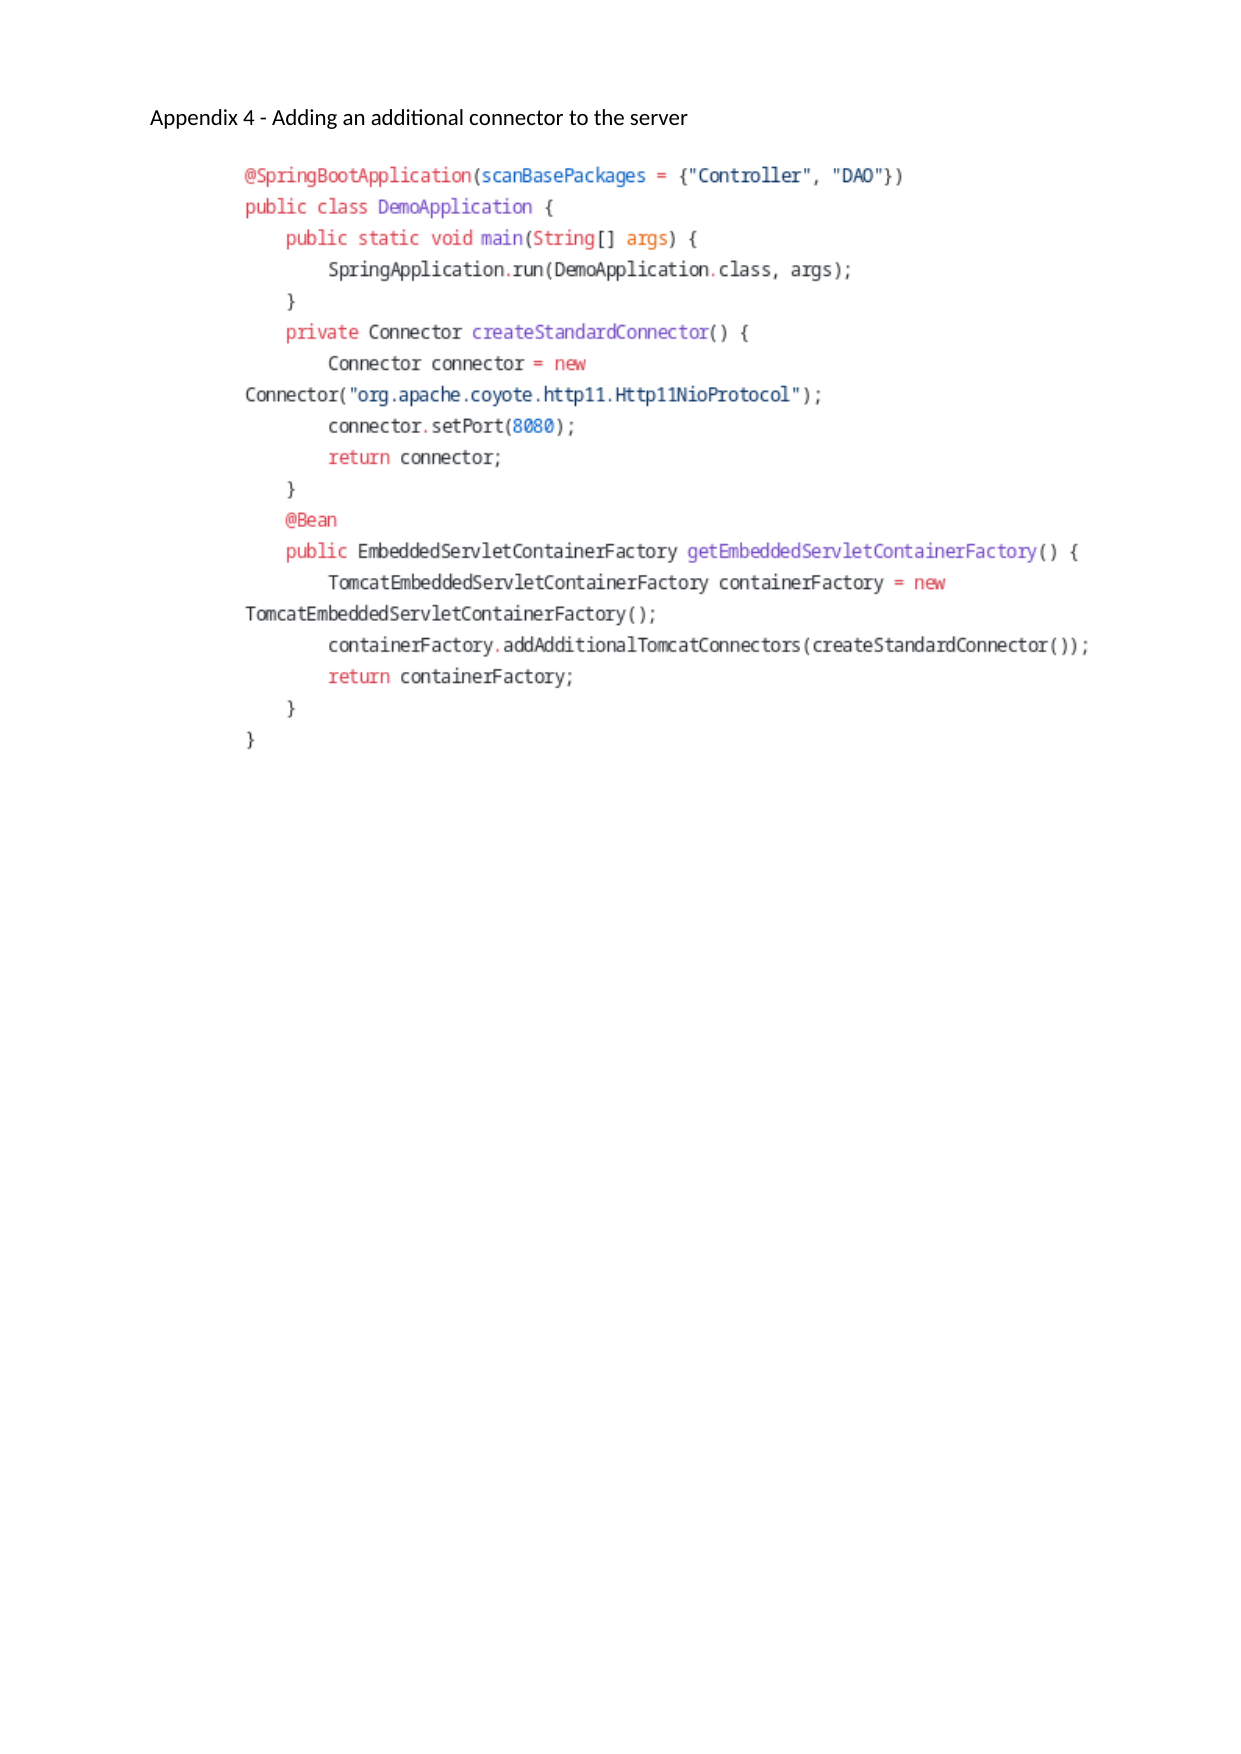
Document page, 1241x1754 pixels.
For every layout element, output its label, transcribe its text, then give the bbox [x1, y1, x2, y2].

text Appendix 4 - Adding an additional connector to the server [150, 103, 1090, 131]
